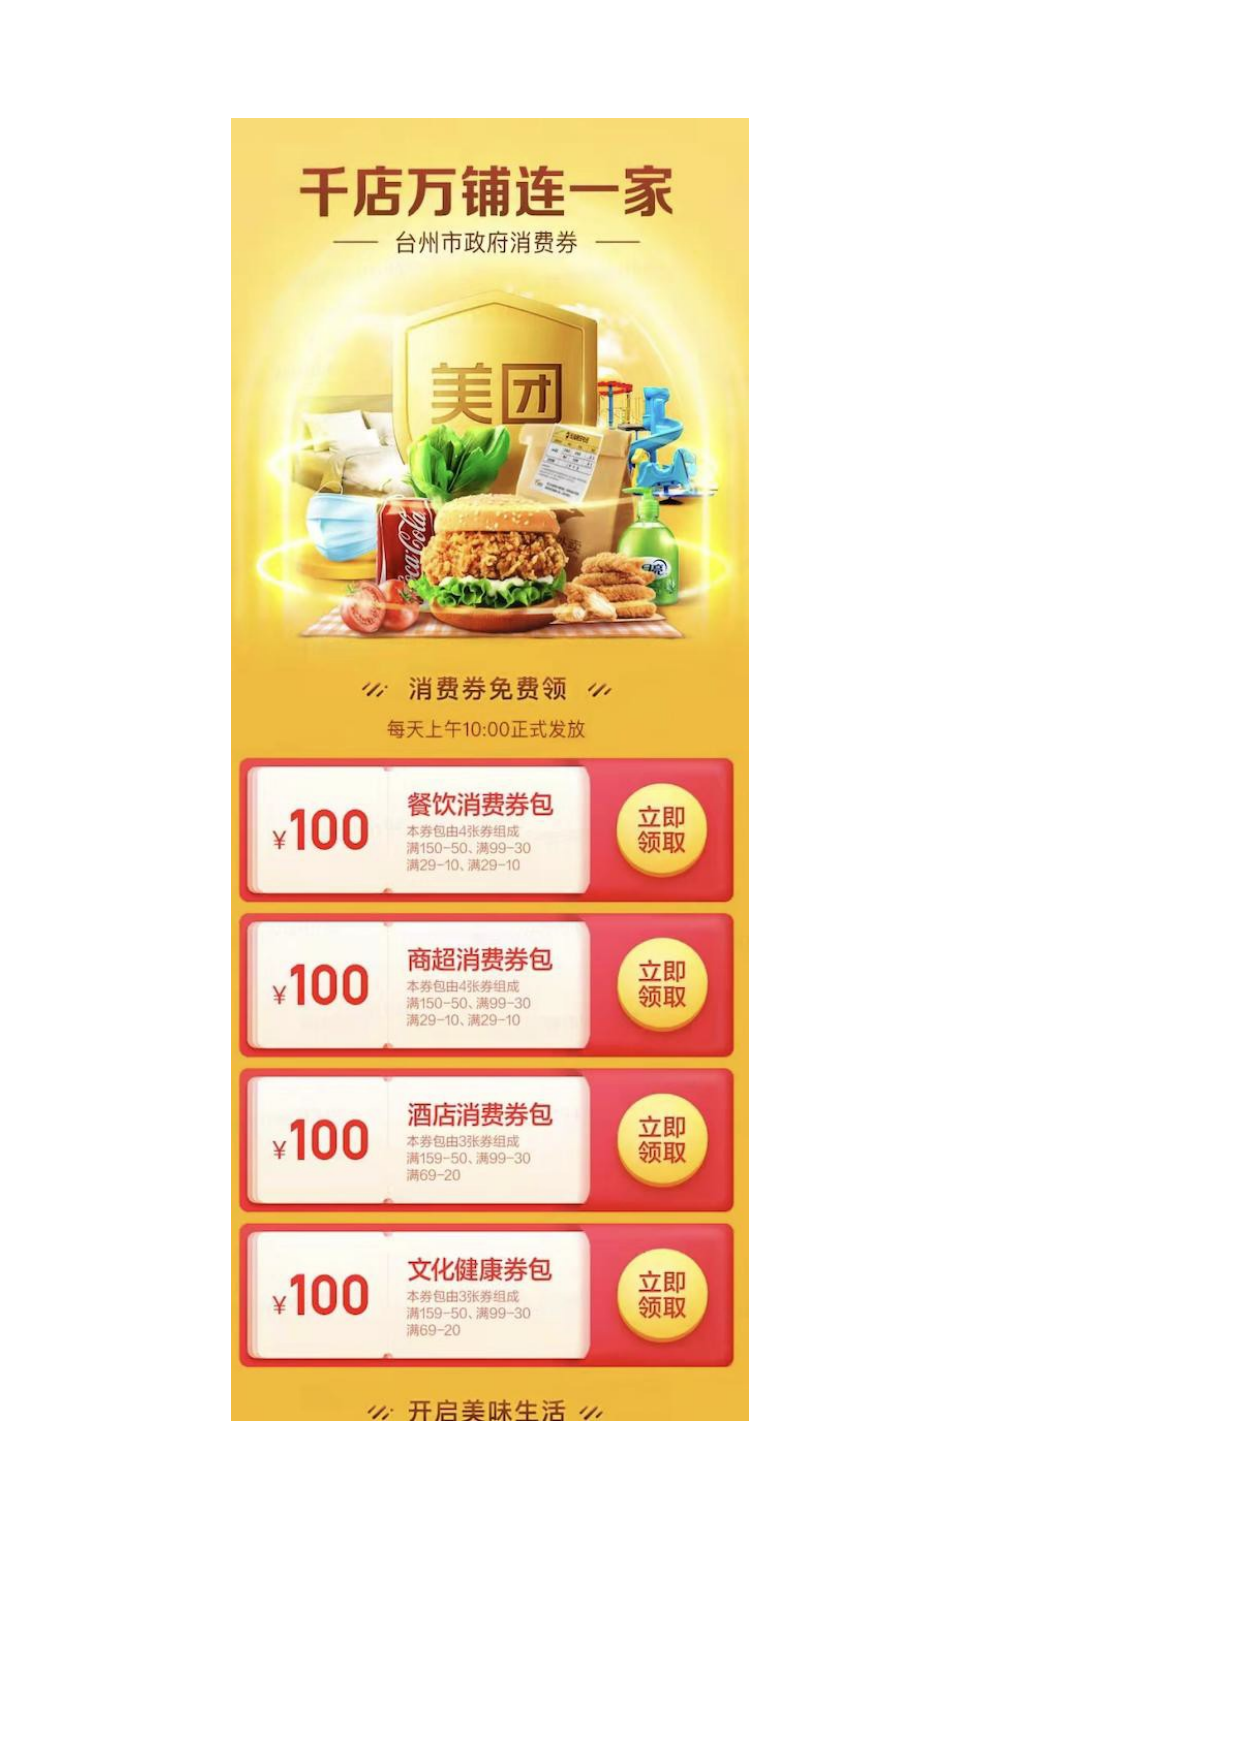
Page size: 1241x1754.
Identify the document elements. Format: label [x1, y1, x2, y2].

picture [231, 118, 749, 1421]
